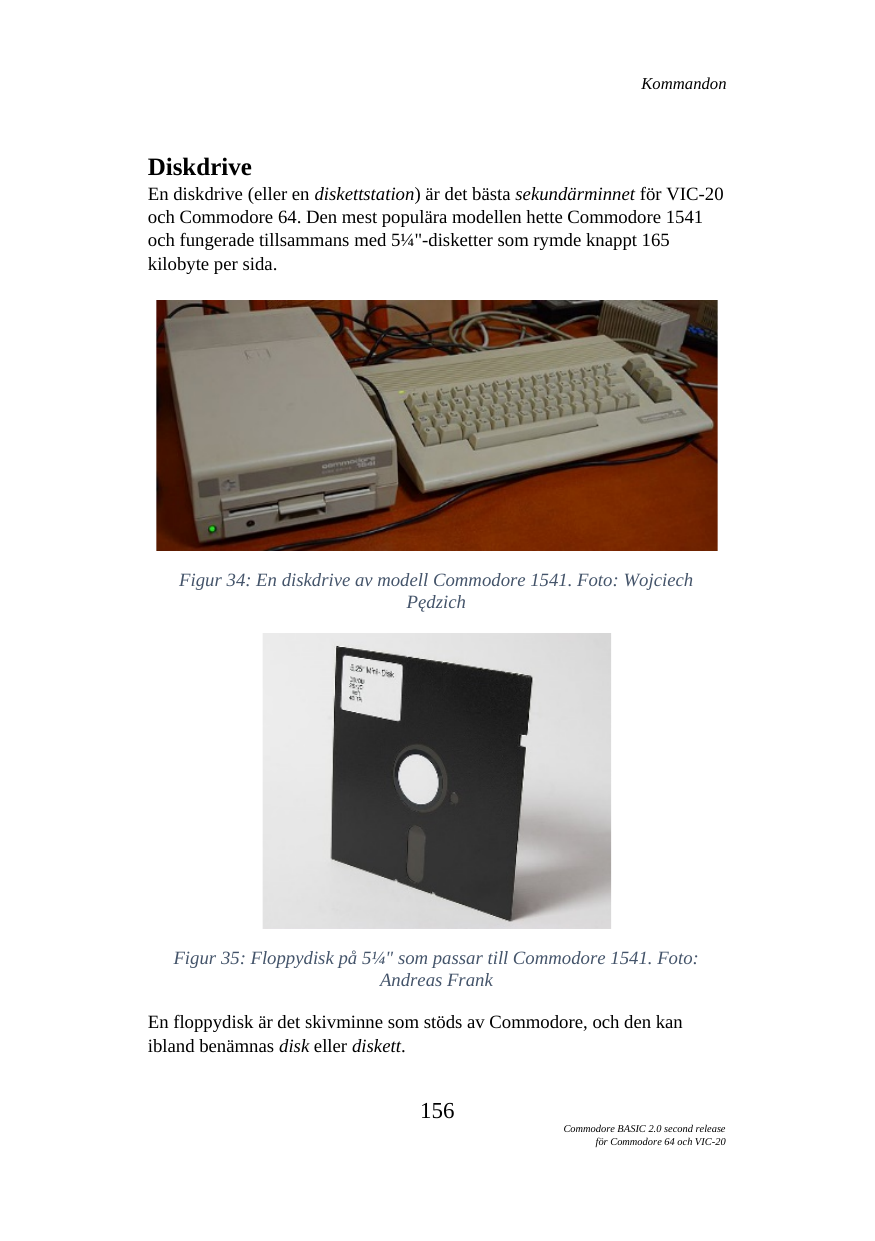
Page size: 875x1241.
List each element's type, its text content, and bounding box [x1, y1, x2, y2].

text Figur 34: En diskdrive av modell Commodore 1541. Foto: Wojciech Pędzich [148, 569, 726, 612]
picture [262, 633, 612, 929]
text En floppydisk är det skivminne som stöds av Commodore, och den kan ibland benämnas disk eller diskett. [148, 1011, 726, 1056]
text En diskdrive (eller en diskettstation) är det bästa sekundärminnet för VIC-20 och Commodore 64. Den mest populära modellen hette Commodore 1541 och fungerade tillsammans med 5¼"-disketter som rymde knappt 165 kilobyte per sida. [148, 183, 726, 274]
subtitle Diskdrive [148, 152, 726, 181]
text Figur 35: Floppydisk på 5¼" som passar till Commodore 1541. Foto: Andreas Frank [148, 947, 726, 990]
picture [156, 300, 718, 551]
